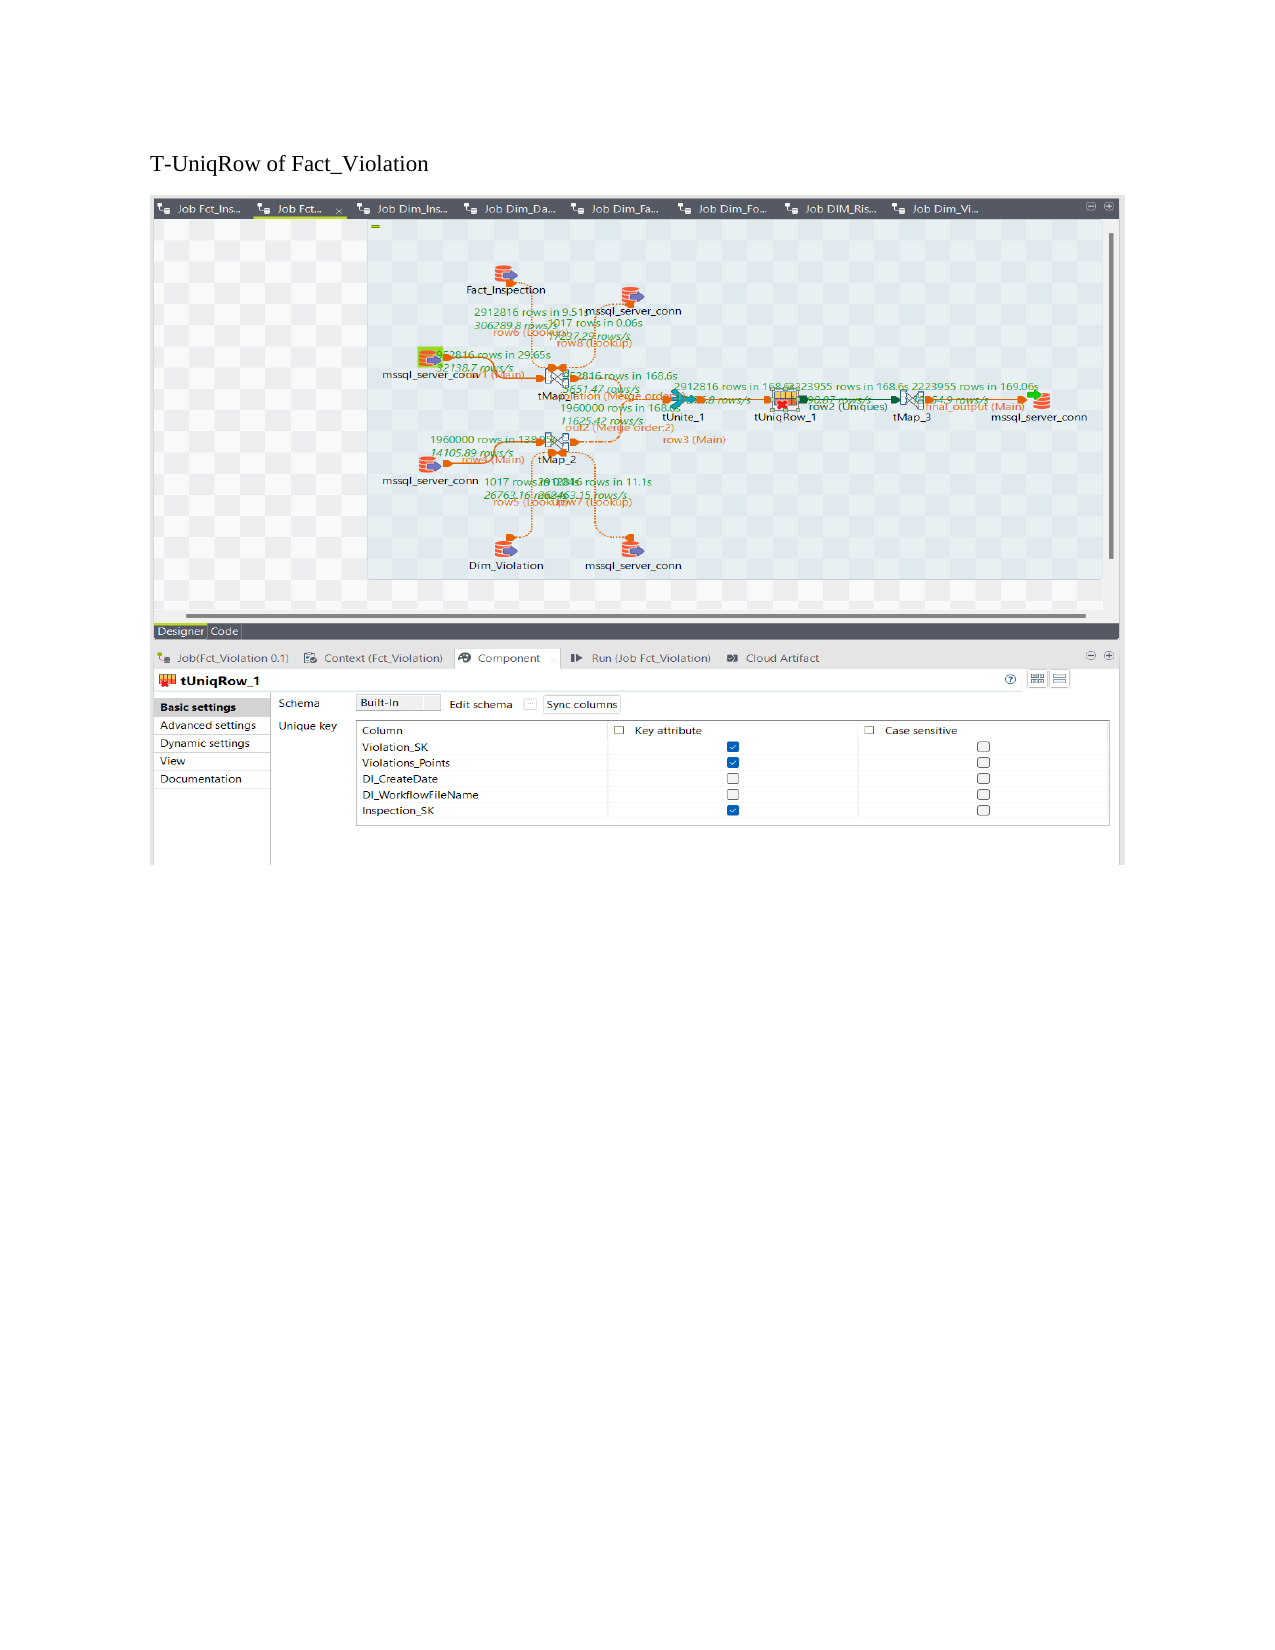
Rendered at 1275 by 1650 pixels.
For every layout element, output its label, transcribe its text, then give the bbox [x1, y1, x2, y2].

picture [150, 195, 1125, 865]
text T-UniqRow of Fact_Violation [150, 150, 1125, 176]
